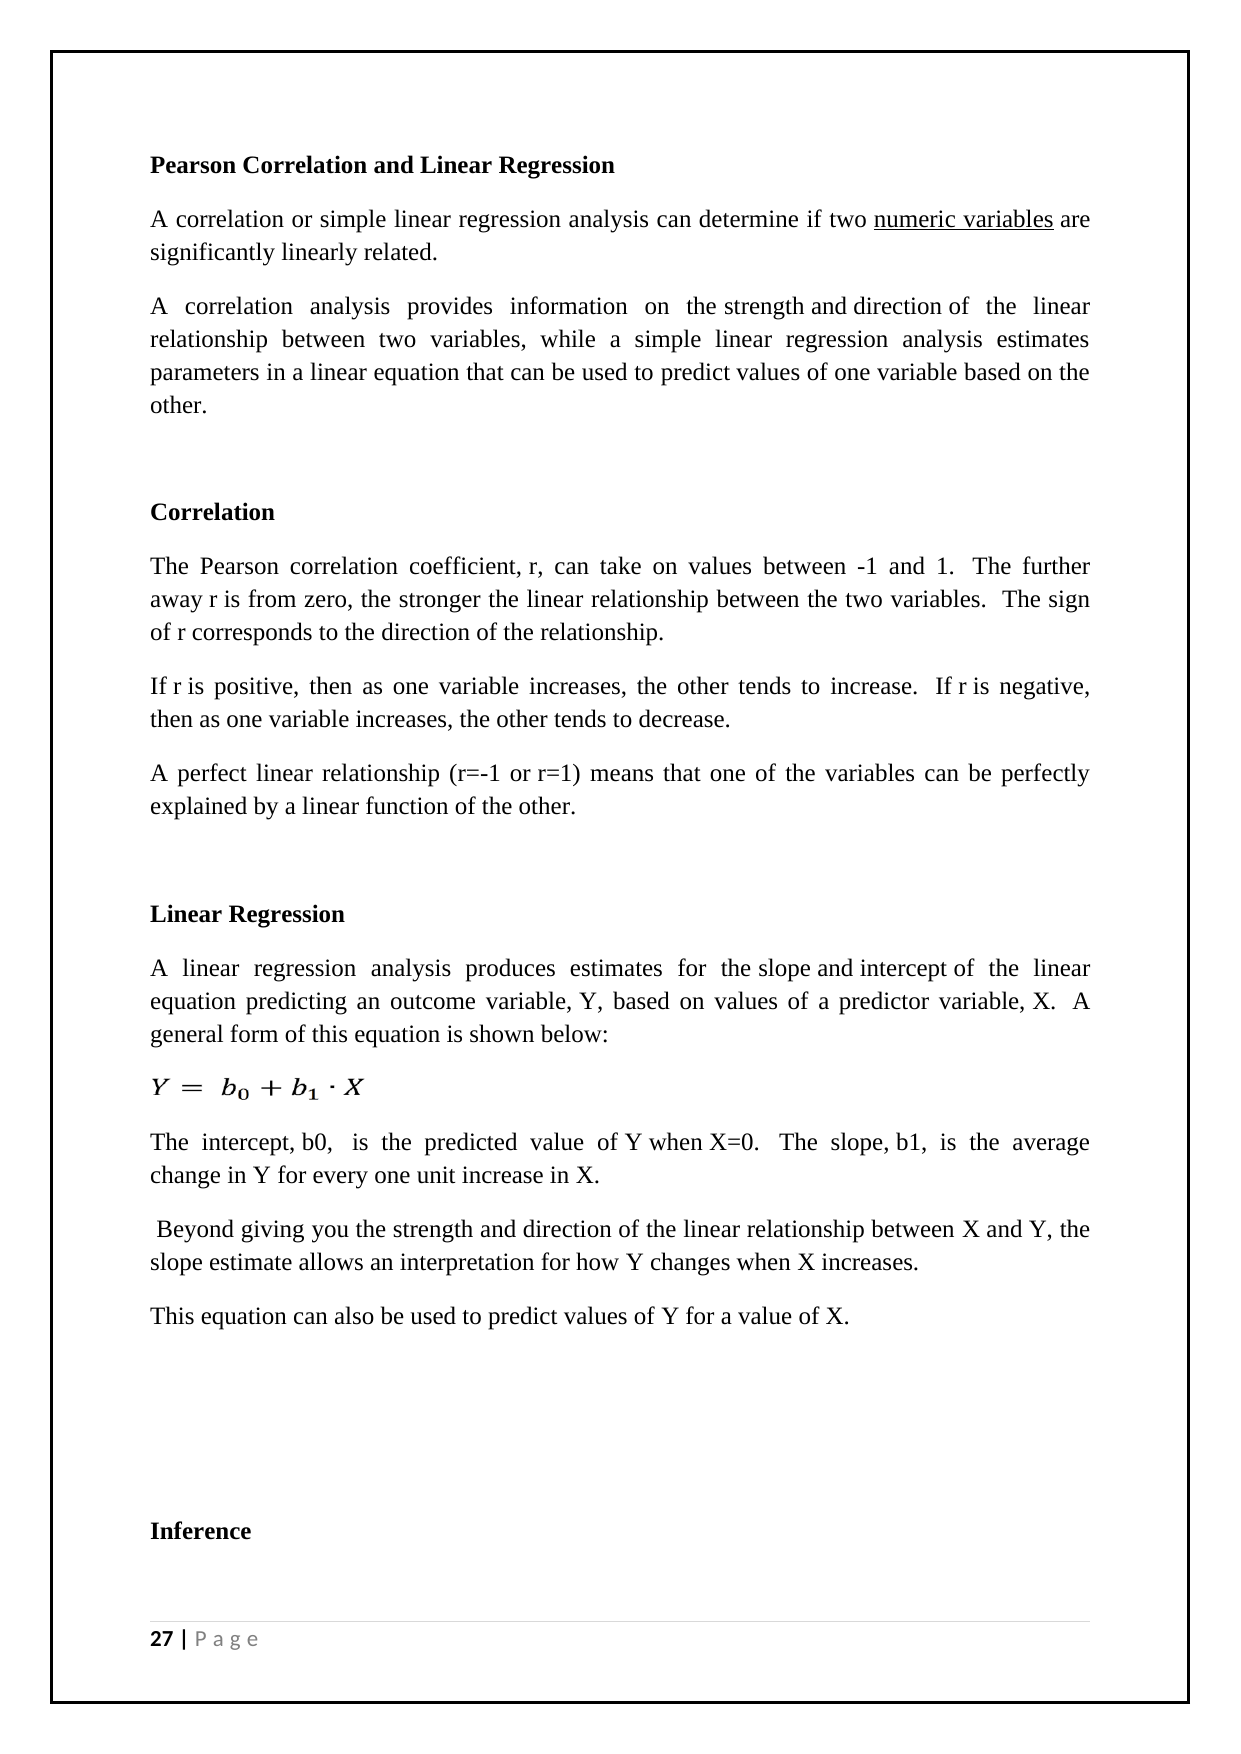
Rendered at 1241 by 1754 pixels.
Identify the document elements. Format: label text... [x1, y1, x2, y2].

text A linear regression analysis produces estimates for the slope and intercept of the linear equation predicting an outcome variable, Y, based on values of a predictor variable, X. A general form of this equation is shown below: [150, 953, 1090, 1047]
text A correlation analysis provides information on the strength and direction of the linear relationship between two variables, while a simple linear regression analysis estimates parameters in a linear equation that can be used to predict values of one variable based on the other. [150, 291, 1090, 418]
text A correlation or simple linear regression analysis can determine if two numeric variables are significantly linearly related. [150, 204, 1090, 266]
picture [150, 1072, 365, 1102]
text Linear Regression [150, 899, 1090, 928]
text Correlation [150, 497, 1090, 526]
text A perfect linear relationship (r=-1 or r=1) means that one of the variables can be perfectly explained by a linear function of the other. [150, 758, 1090, 820]
text Pearson Correlation and Linear Regression [150, 150, 1090, 179]
text The Pearson correlation coefficient, r, can take on values between -1 and 1. The further away r is from zero, the stronger the linear relationship between the two variables. The sign of r corresponds to the direction of the relationship. [150, 551, 1090, 646]
text This equation can also be used to predict values of Y for a value of X. [150, 1301, 1090, 1329]
text Beyond giving you the strength and direction of the linear relationship between X and Y, the slope estimate allows an interpretation for how Y changes when X increases. [150, 1214, 1090, 1276]
text Inference [150, 1516, 1090, 1545]
text If r is positive, then as one variable increases, the other tends to increase. If r is negative, then as one variable increases, the other tends to decrease. [150, 671, 1090, 733]
text The intercept, b0, is the predicted value of Y when X=0. The slope, b1, is the average change in Y for every one unit increase in X. [150, 1127, 1090, 1189]
